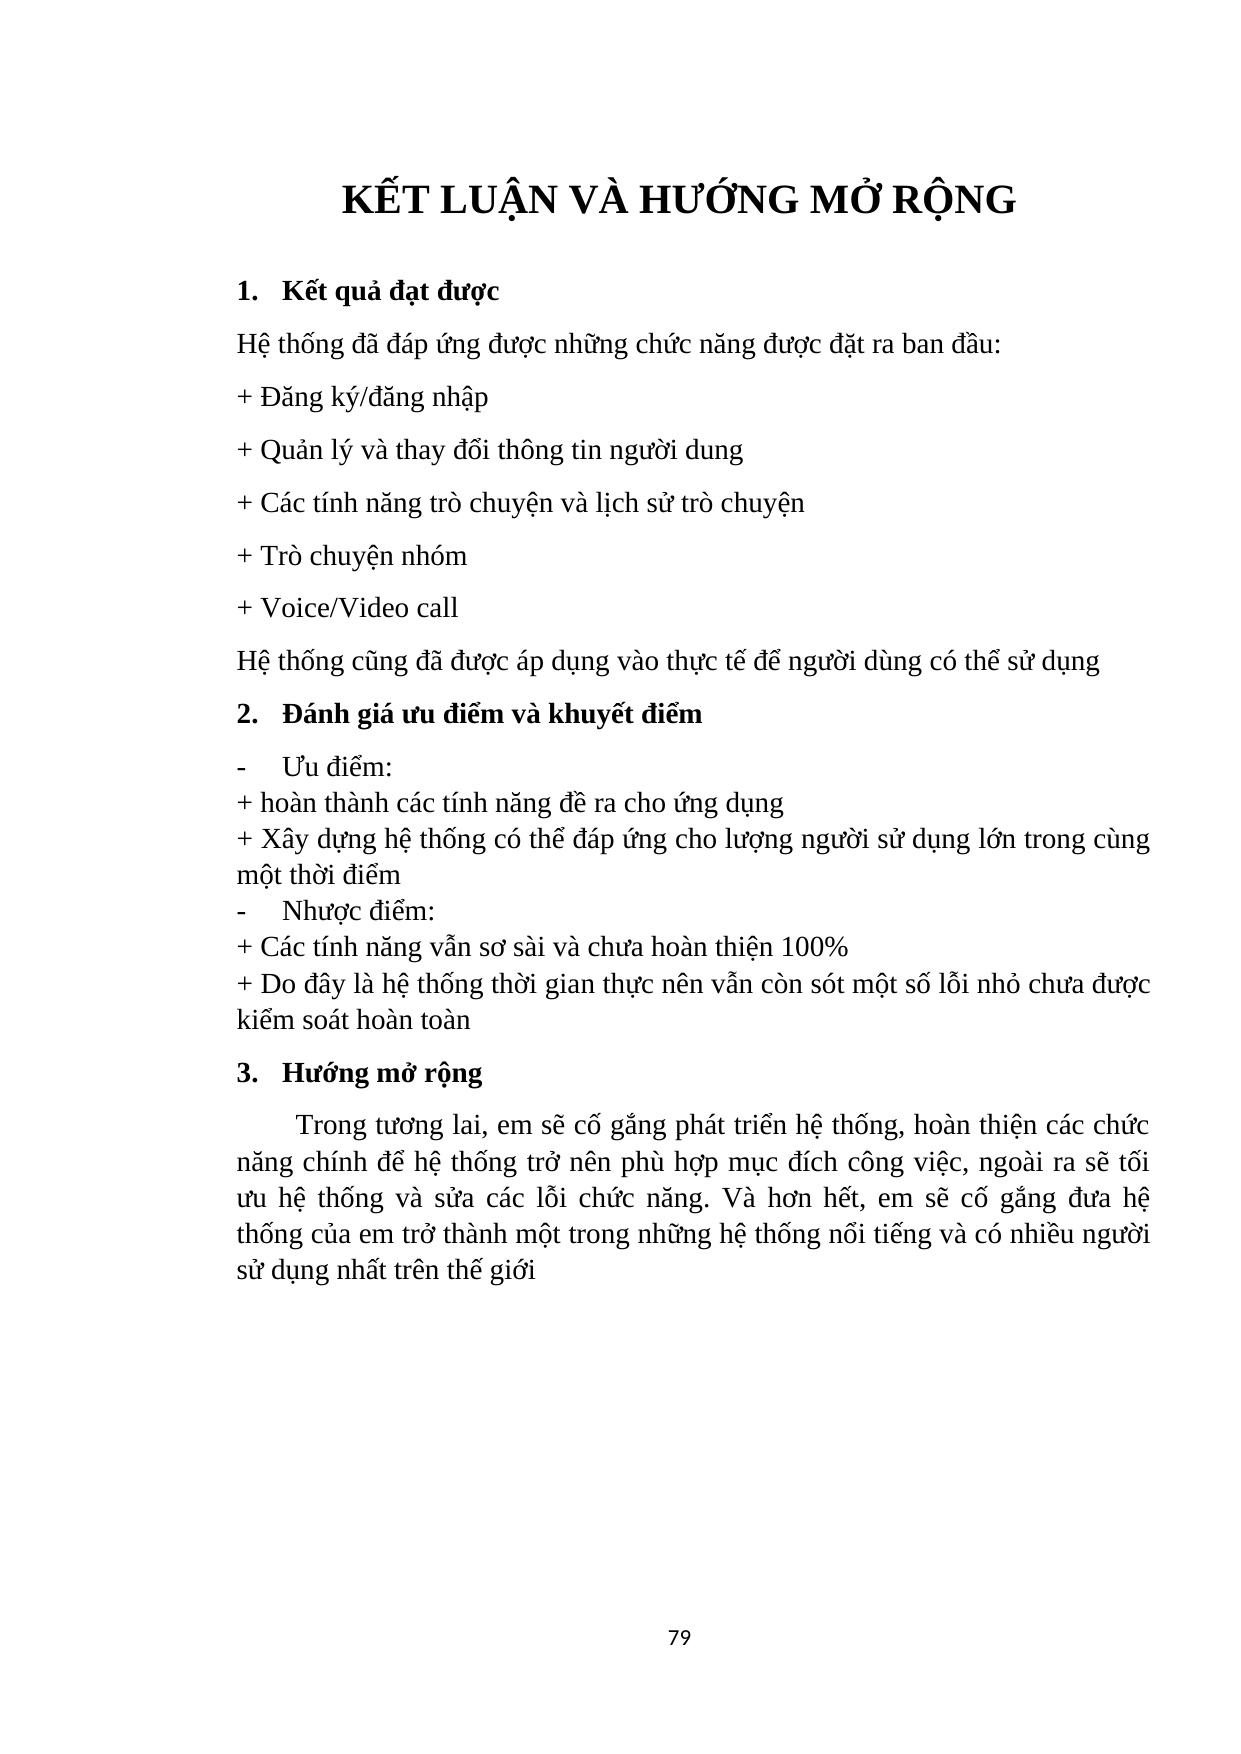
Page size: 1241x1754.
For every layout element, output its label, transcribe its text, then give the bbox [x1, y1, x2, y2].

text + Các tính năng trò chuyện và lịch sử trò chuyện [236, 485, 1152, 518]
list + Xây dựng hệ thống có thể đáp ứng cho lượng người sử dụng lớn trong cùng một thời điểm [236, 821, 1152, 891]
list Ưu điểm: [236, 749, 1152, 782]
text + Voice/Video call [236, 590, 1152, 624]
text Hệ thống đã đáp ứng được những chức năng được đặt ra ban đầu: [236, 326, 1152, 360]
list Đánh giá ưu điểm và khuyết điểm [236, 696, 1152, 729]
list + Các tính năng vẫn sơ sài và chưa hoàn thiện 100% [236, 929, 1152, 963]
text Hệ thống cũng đã được áp dụng vào thực tế để người dùng có thể sử dụng [236, 643, 1152, 677]
text + Đăng ký/đăng nhập [236, 379, 1152, 413]
list Hướng mở rộng [236, 1055, 1152, 1088]
subtitle KẾT LUẬN VÀ HƯỚNG MỞ RỘNG [207, 175, 1152, 223]
list + Do đây là hệ thống thời gian thực nên vẫn còn sót một số lỗi nhỏ chưa được kiểm soát hoàn toàn [236, 966, 1152, 1035]
text + Trò chuyện nhóm [236, 538, 1152, 571]
list + hoàn thành các tính năng đề ra cho ứng dụng [236, 785, 1152, 818]
text + Quản lý và thay đổi thông tin người dung [236, 432, 1152, 466]
list Kết quả đạt được [236, 273, 1152, 307]
list Trong tương lai, em sẽ cố gắng phát triển hệ thống, hoàn thiện các chức năng chính để hệ thống trở nên phù hợp mục đích công việc, ngoài ra sẽ tối ưu hệ thống và sửa các lỗi chức năng. Và hơn hết, em sẽ cố gắng đưa hệ thống của em trở thành một trong những hệ thống nổi tiếng và có nhiều người sử dụng nhất trên thế giới [236, 1107, 1152, 1286]
list Nhược điểm: [236, 893, 1152, 927]
